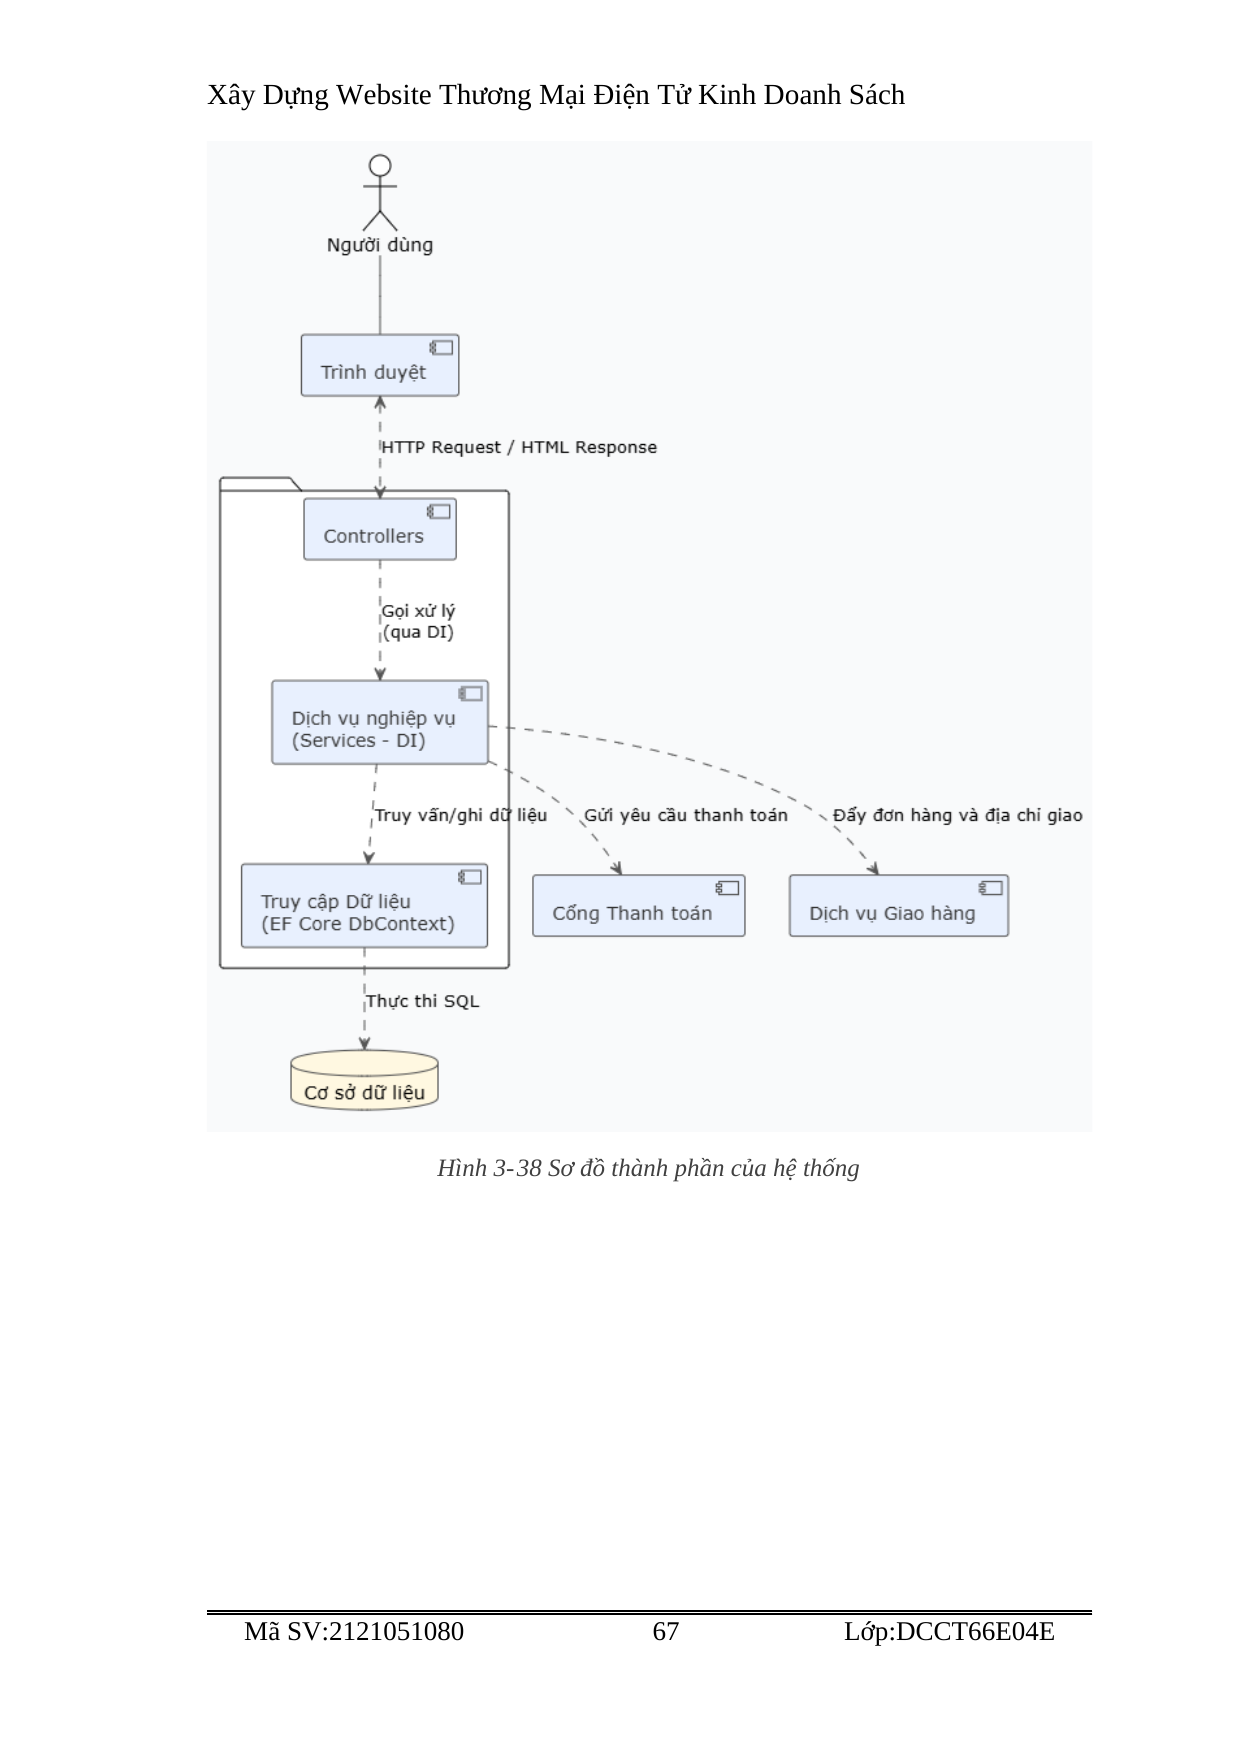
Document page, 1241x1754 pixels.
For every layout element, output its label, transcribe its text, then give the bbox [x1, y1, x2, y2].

picture [206, 141, 1093, 1132]
